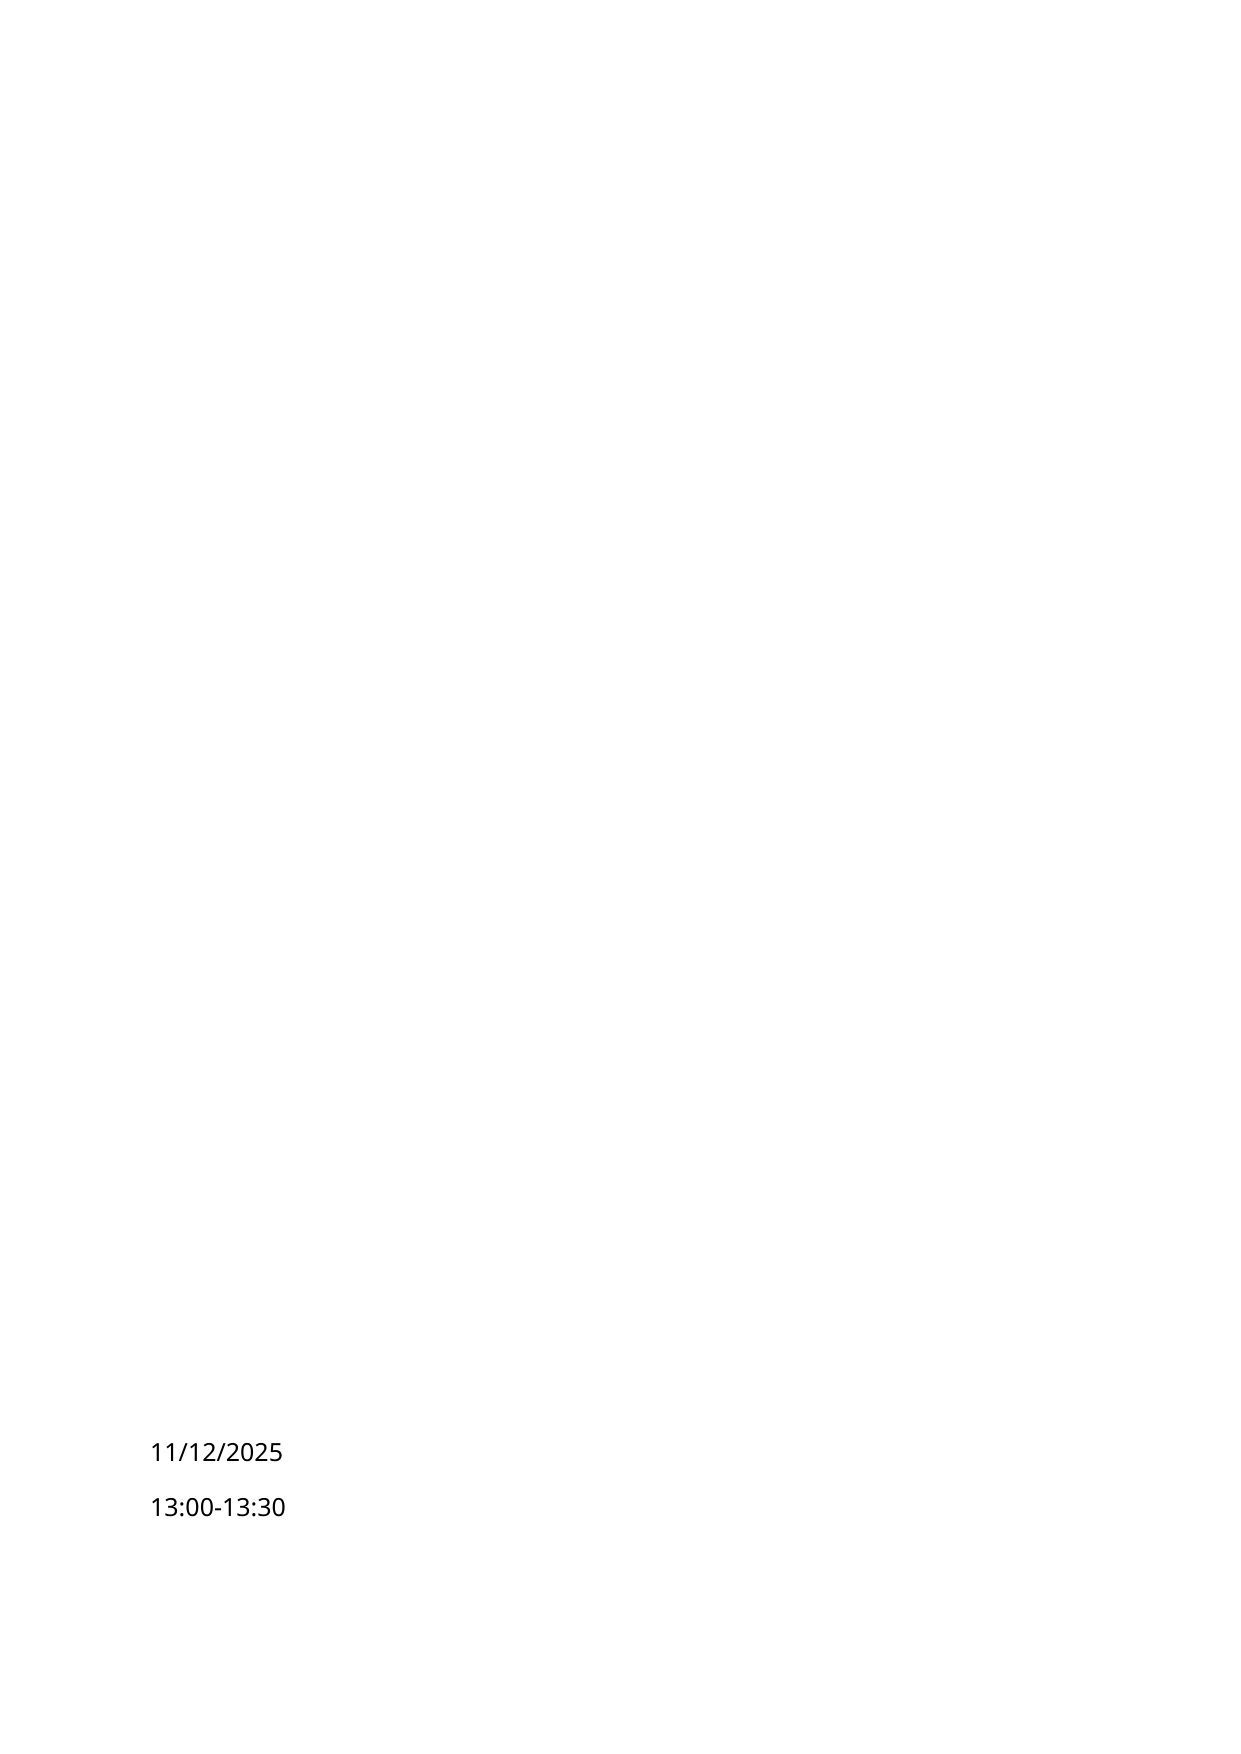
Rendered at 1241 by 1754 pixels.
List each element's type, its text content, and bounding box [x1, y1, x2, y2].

text 13:00-13:30 [150, 1490, 1090, 1524]
text 11/12/2025 [150, 1434, 1090, 1468]
